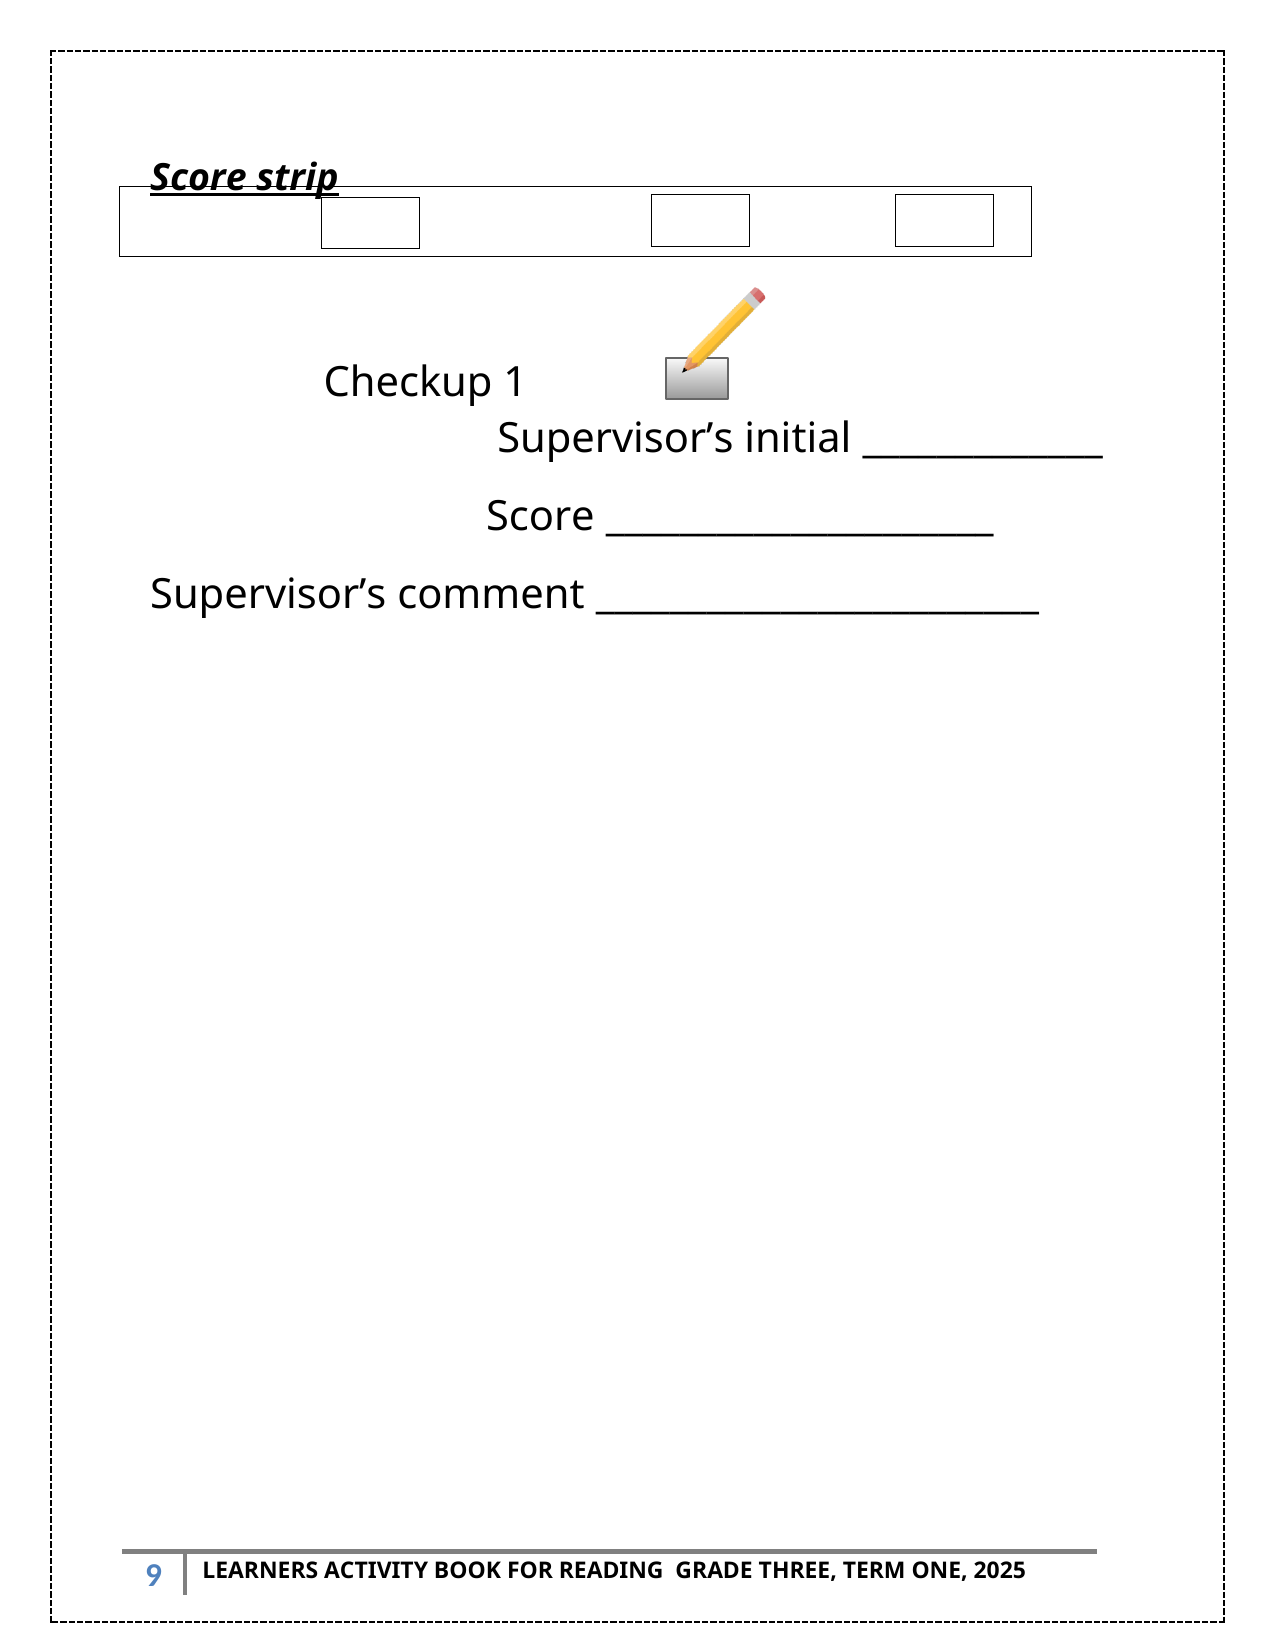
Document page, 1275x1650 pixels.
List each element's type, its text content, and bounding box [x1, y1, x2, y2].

text Checkup 1 [150, 351, 1125, 408]
text Supervisor’s comment ________________________ [150, 563, 1125, 620]
text Score _____________________ [150, 486, 1125, 543]
text Supervisor’s initial _____________ [150, 408, 1125, 465]
text Score strip [150, 150, 1125, 201]
picture [681, 286, 766, 373]
